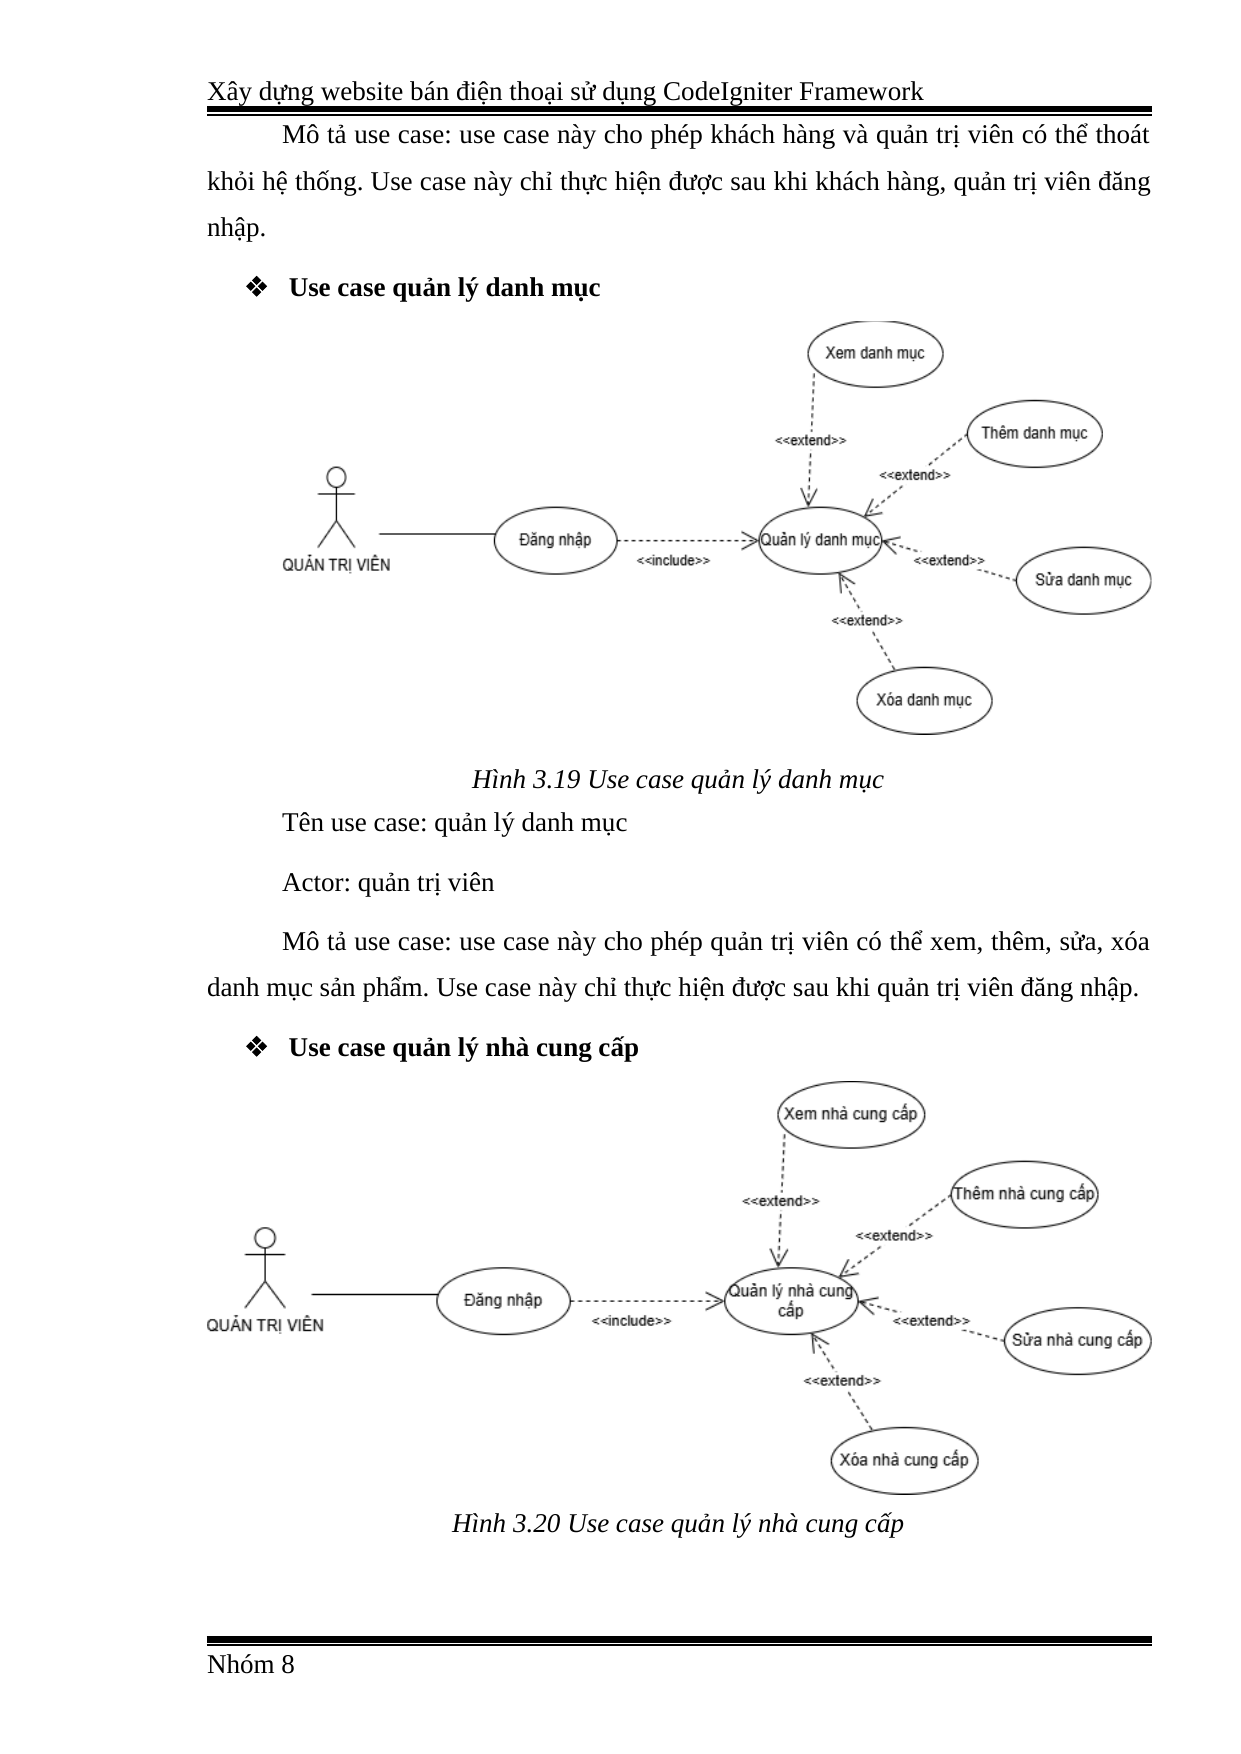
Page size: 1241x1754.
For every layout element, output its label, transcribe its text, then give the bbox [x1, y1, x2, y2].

text Mô tả use case: use case này cho phép quản trị viên có thể xem, thêm, sửa, xóa danh mục sản phẩm. Use case này chỉ thực hiện được sau khi quản trị viên đăng nhập. [207, 925, 1152, 1003]
text Mô tả use case: use case này cho phép khách hàng và quản trị viên có thể thoát khỏi hệ thống. Use case này chỉ thực hiện được sau khi khách hàng, quản trị viên đăng nhập. [207, 118, 1152, 243]
picture [282, 321, 1152, 735]
list Use case quản lý danh mục [244, 271, 1152, 302]
picture [206, 1081, 1152, 1495]
text Actor: quản trị viên [207, 866, 1152, 897]
text Tên use case: quản lý danh mục [207, 807, 1152, 838]
list Use case quản lý nhà cung cấp [244, 1031, 1152, 1062]
